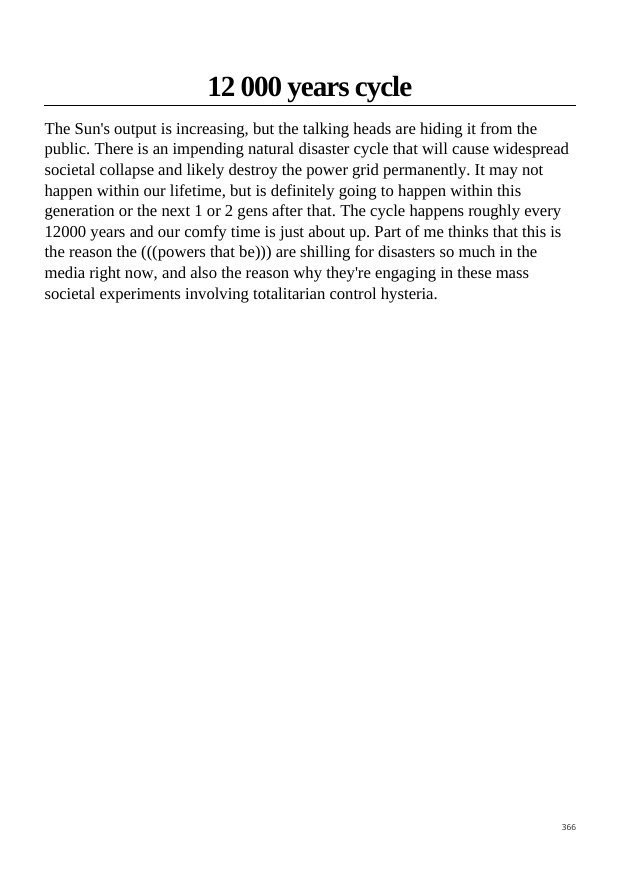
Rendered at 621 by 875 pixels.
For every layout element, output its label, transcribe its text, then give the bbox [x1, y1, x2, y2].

text The Sun's output is increasing, but the talking heads are hiding it from the public. There is an impending natural disaster cycle that will cause widespread societal collapse and likely destroy the power grid permanently. It may not happen within our lifetime, but is definitely going to happen within this generation or the next 1 or 2 gens after that. The cycle happens roughly every 12000 years and our comfy time is just about up. Part of me thinks that this is the reason the (((powers that be))) are shilling for disasters so much in the media right now, and also the reason why they're engaging in these mass societal experiments involving totalitarian control hysteria. [44, 118, 576, 303]
subtitle 12 000 years cycle [44, 69, 576, 105]
